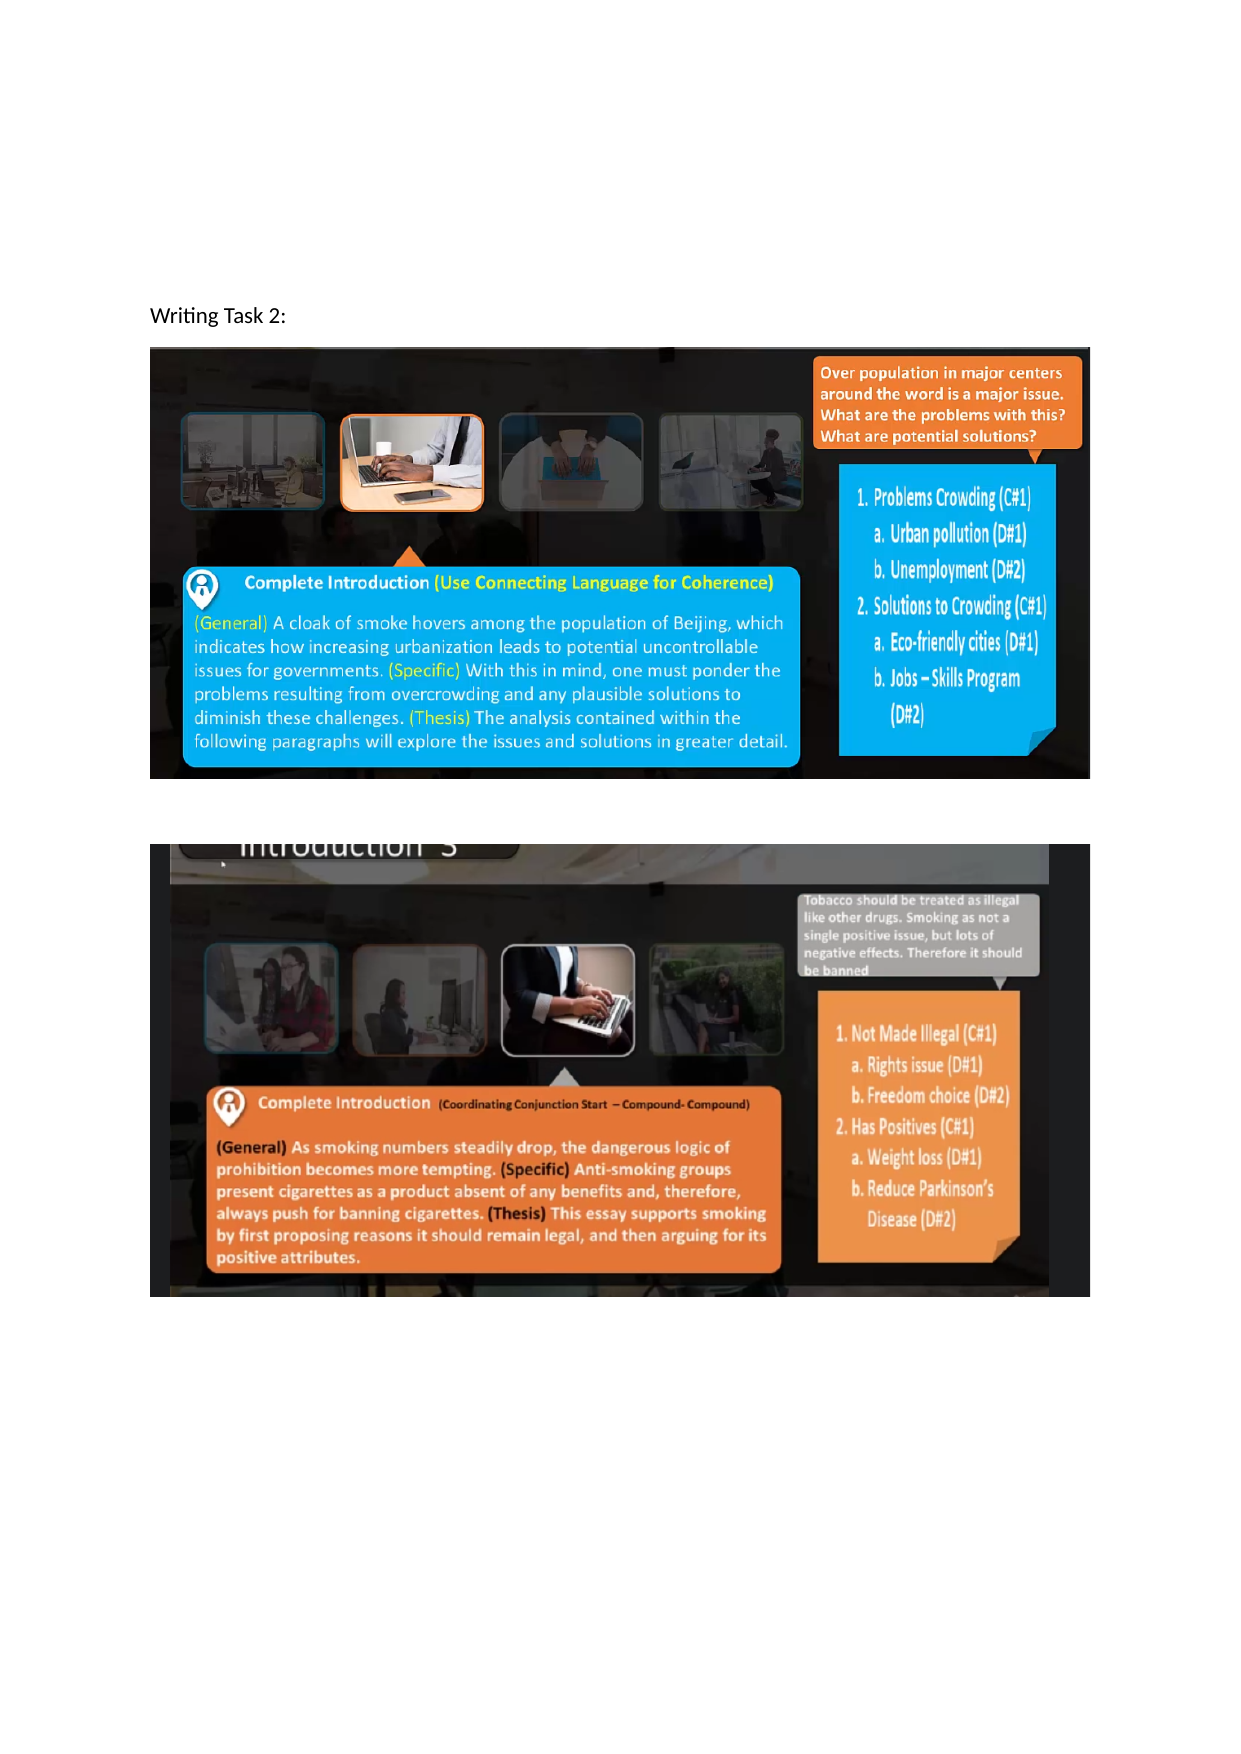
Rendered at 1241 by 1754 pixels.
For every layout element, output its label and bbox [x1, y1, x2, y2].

picture [150, 844, 1091, 1297]
text [150, 150, 1090, 329]
picture [150, 347, 1091, 779]
